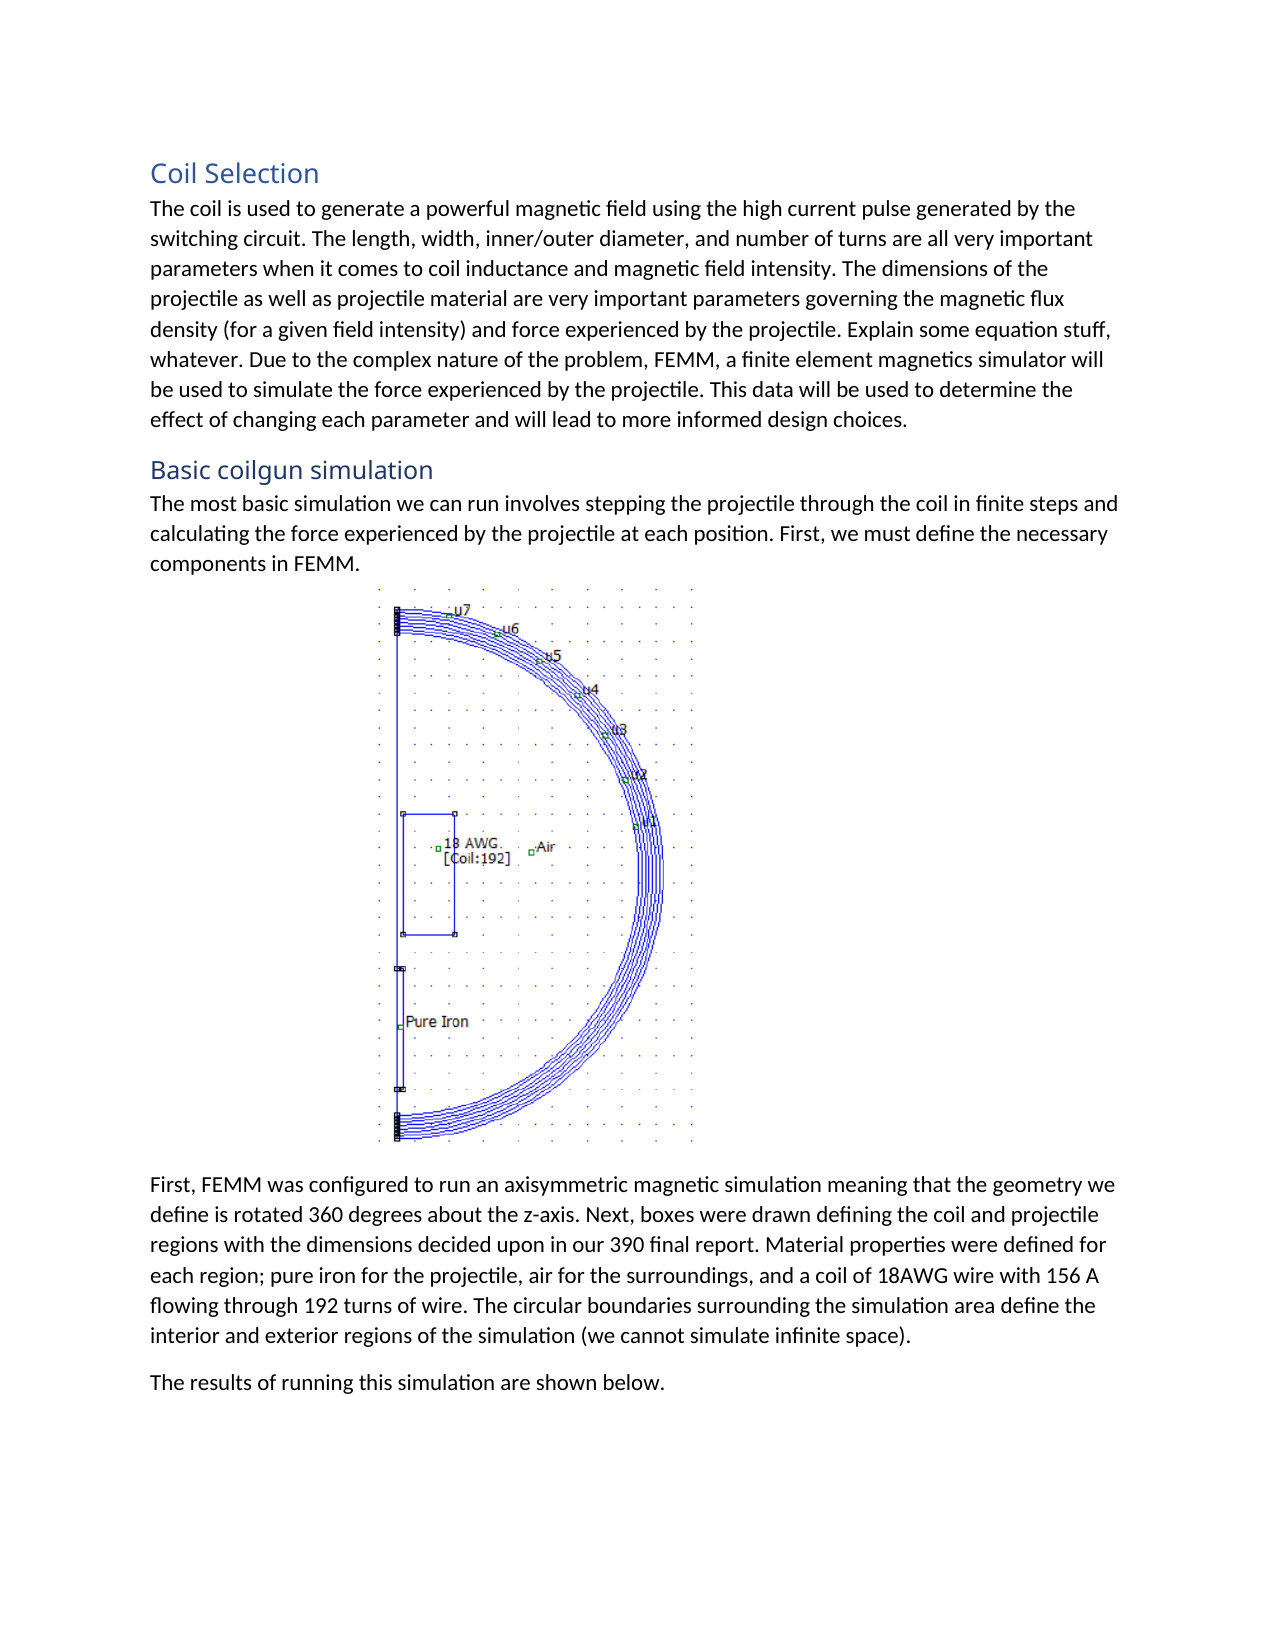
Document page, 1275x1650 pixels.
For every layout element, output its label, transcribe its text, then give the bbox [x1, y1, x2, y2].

subtitle Basic coilgun simulation [150, 452, 1125, 486]
picture [373, 587, 696, 1150]
subtitle Coil Selection [150, 154, 1125, 191]
text The coil is used to generate a powerful magnetic field using the high current pulse generated by the switching circuit. The length, width, inner/outer diameter, and number of turns are all very important parameters when it comes to coil inductance and magnetic field intensity. The dimensions of the projectile as well as projectile material are very important parameters governing the magnetic flux density (for a given field intensity) and force experienced by the projectile. Explain some equation stuff, whatever. Due to the complex nature of the problem, FEMM, a finite element magnetics simulator will be used to simulate the force experienced by the projectile. This data will be used to determine the effect of changing each parameter and will lead to more informed design choices. [150, 194, 1125, 433]
text First, FEMM was configured to run an axisymmetric magnetic simulation meaning that the geometry we define is rotated 360 degrees about the z-axis. Next, boxes were drawn defining the coil and projectile regions with the dimensions decided upon in our 390 final report. Material properties were defined for each region; pure iron for the projectile, air for the surroundings, and a coil of 18AWG wire with 156 A flowing through 192 turns of wire. The circular boundaries surrounding the simulation area define the interior and exterior regions of the simulation (we cannot simulate infinite space). [150, 596, 1125, 1349]
text The results of running this simulation are shown below. [150, 1368, 1125, 1396]
text The most basic simulation we can run involves stepping the projectile through the coil in finite steps and calculating the force experienced by the projectile at each position. First, we must define the necessary components in FEMM. [150, 489, 1125, 577]
